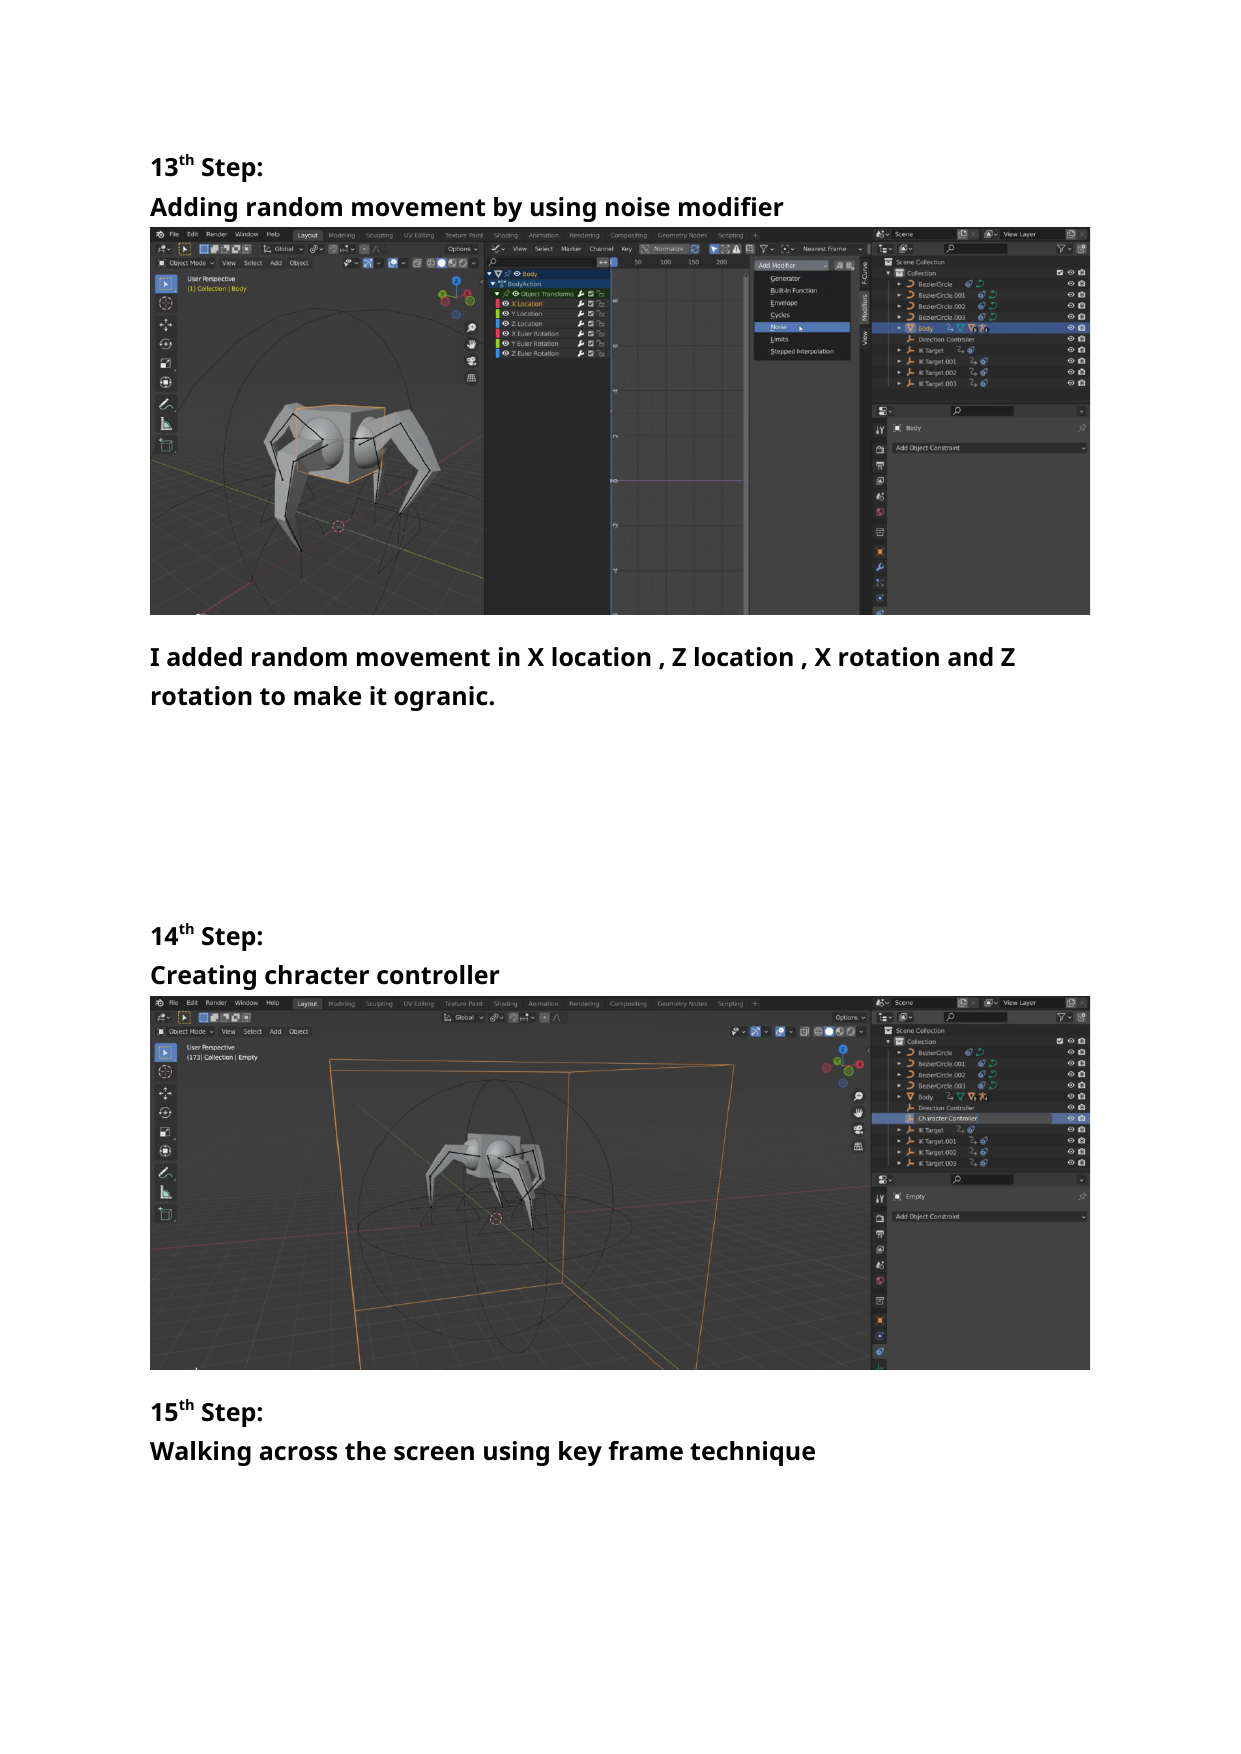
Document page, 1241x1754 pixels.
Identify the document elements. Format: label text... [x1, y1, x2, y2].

text 14th Step: Creating chracter controller [150, 918, 1090, 996]
text 13th Step: Adding random movement by using noise modifier [150, 150, 1090, 227]
text I added random movement in X location , Z location , X rotation and Z rotation to make it ogranic. [150, 639, 1090, 713]
text 15th Step: Walking across the screen using key frame technique inserting keyframe by using i [150, 1395, 1090, 1468]
picture [150, 227, 1091, 615]
picture [150, 996, 1091, 1370]
